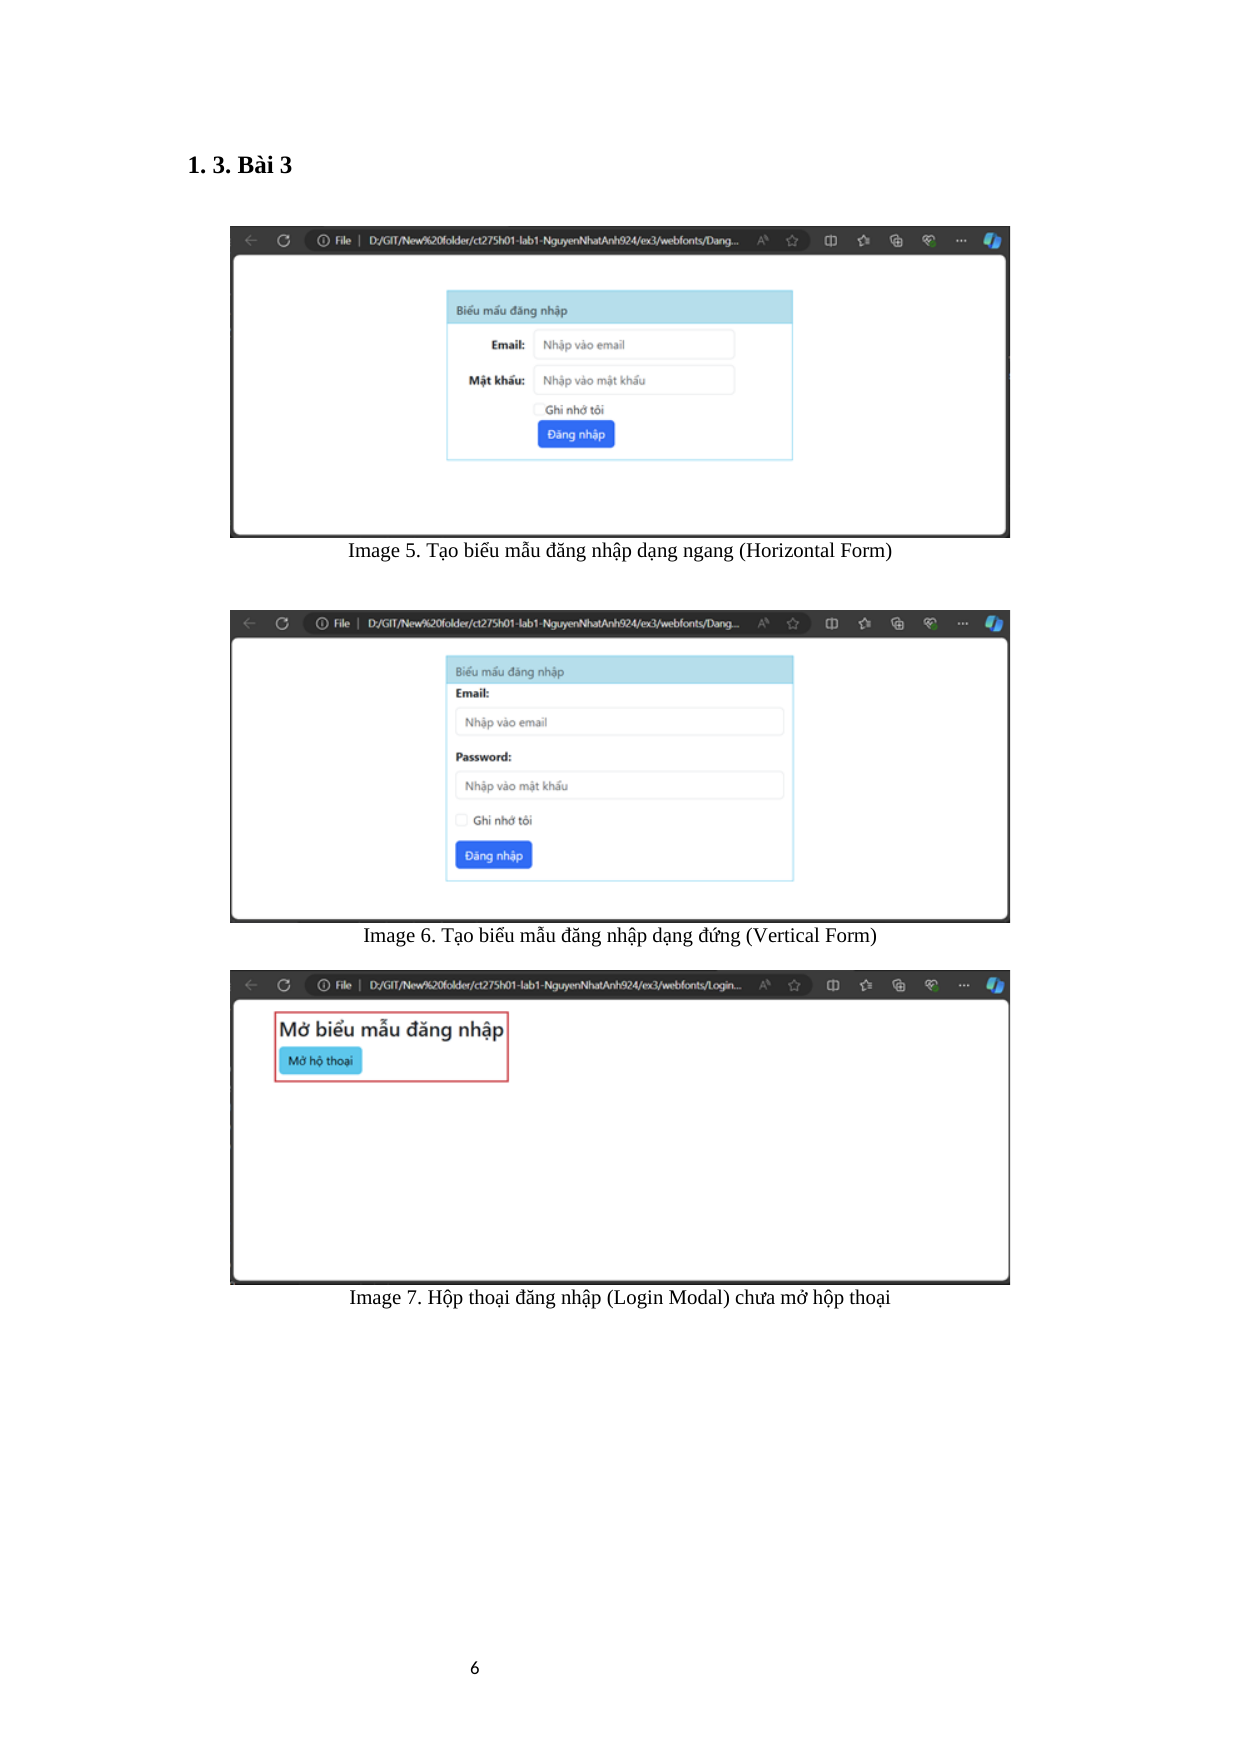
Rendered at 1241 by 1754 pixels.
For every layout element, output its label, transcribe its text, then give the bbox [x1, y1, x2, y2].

text Image 7. Hộp thoại đăng nhập (Login Modal) chưa mở hộp thoại [187, 1284, 1053, 1309]
text Image 6. Tạo biểu mẫu đăng nhập dạng đứng (Vertical Form) [187, 923, 1053, 947]
list Image 5. Tạo biểu mẫu đăng nhập dạng ngang (Horizontal Form) [187, 538, 1053, 562]
picture [230, 226, 1011, 538]
picture [230, 970, 1011, 1285]
subtitle 3. Bài 3 [187, 150, 1053, 179]
picture [230, 610, 1011, 923]
